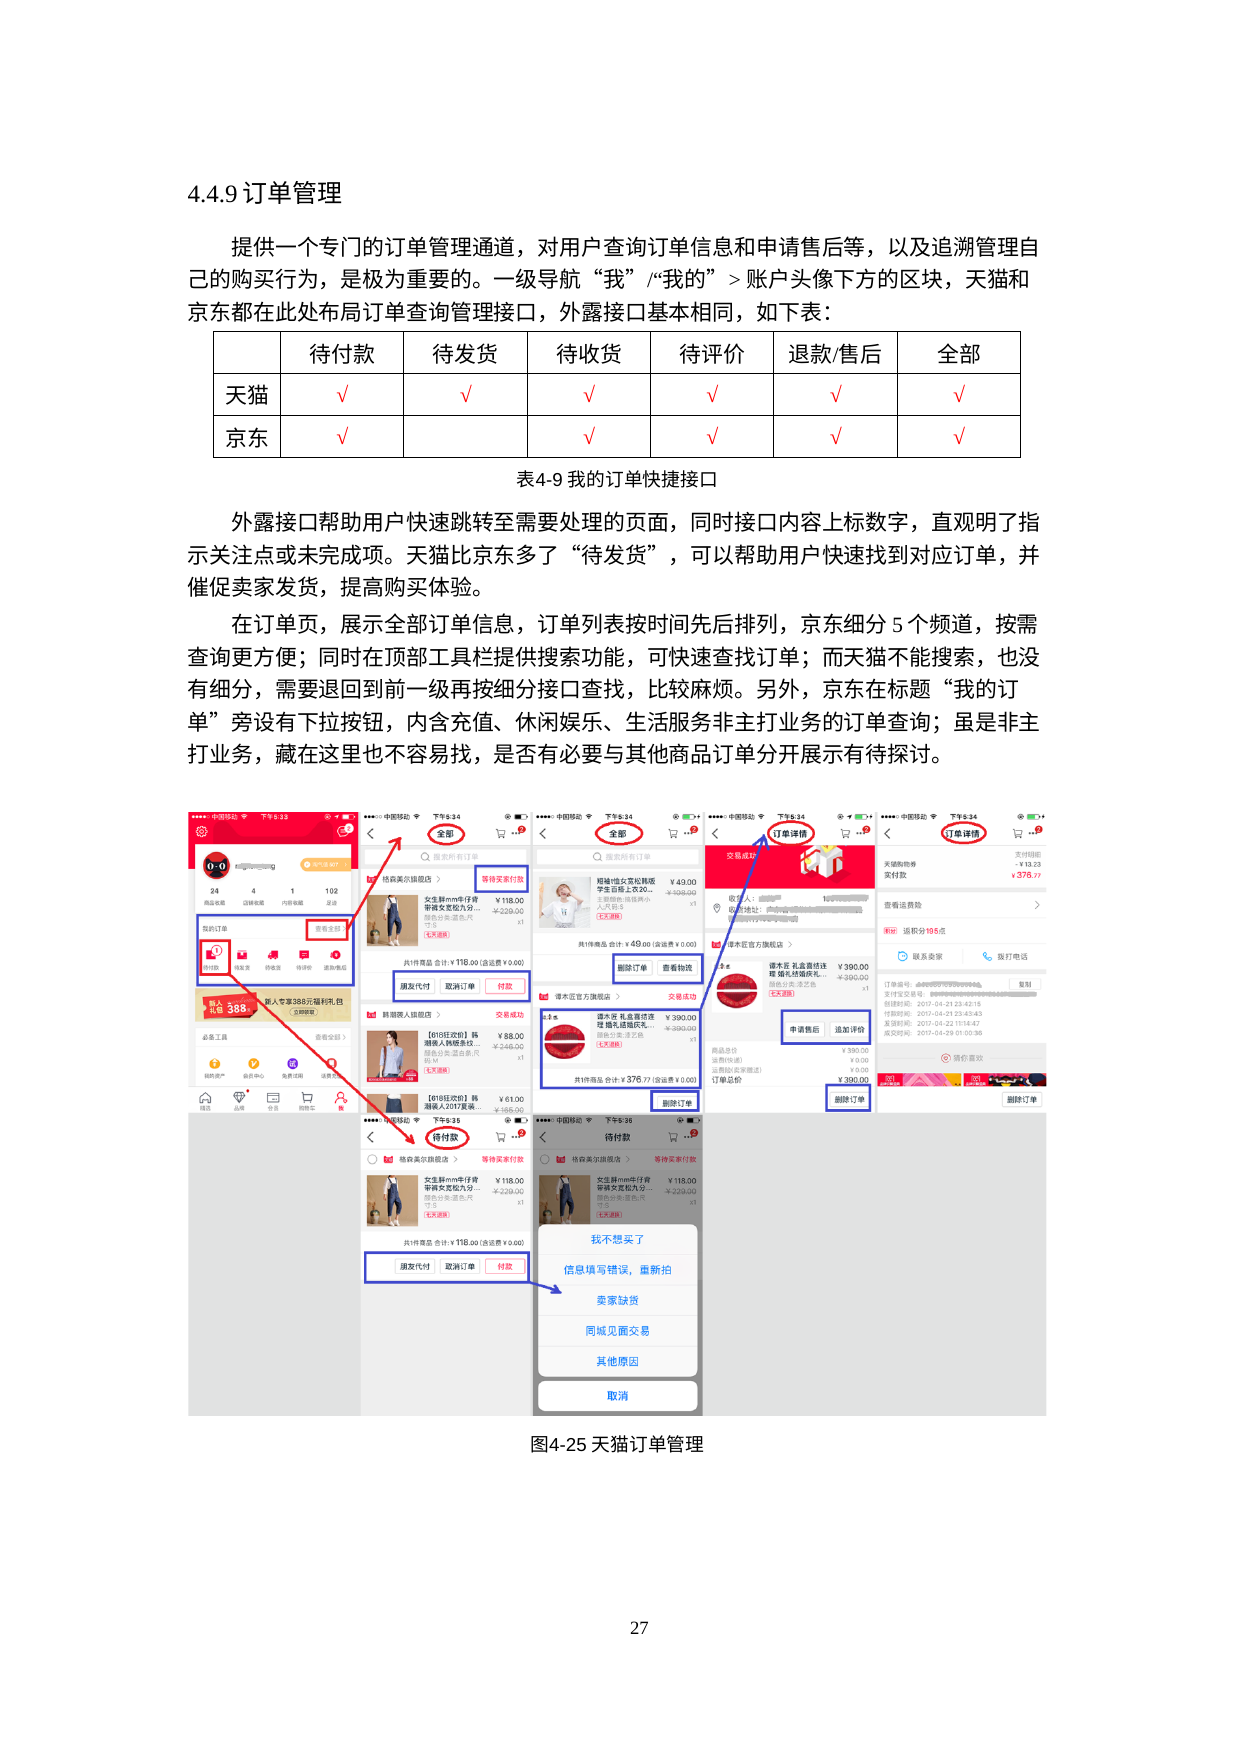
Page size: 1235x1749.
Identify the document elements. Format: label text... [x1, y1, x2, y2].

text 提供一个专门的订单管理通道，对用户查询订单信息和申请售后等，以及追溯管理自己的购买行为，是极为重要的。一级导航“我”/“我的”> 账户头像下方的区块，天猫和京东都在此处布局订单查询管理接口，外露接口基本相同，如下表： [187, 229, 1047, 327]
table_cell √ [774, 374, 897, 415]
table_header [214, 332, 280, 373]
picture [188, 812, 1047, 1416]
table_cell √ [528, 416, 650, 457]
table_cell √ [281, 416, 403, 457]
table_header 全部 [898, 332, 1020, 373]
table_header 待收货 [528, 332, 650, 373]
table_cell √ [898, 416, 1020, 457]
text 在订单页，展示全部订单信息，订单列表按时间先后排列，京东细分5个频道，按需查询更方便；同时在顶部工具栏提供搜索功能，可快速查找订单；而天猫不能搜索，也没有细分，需要退回到前一级再按细分接口查找，比较麻烦。另外，京东在标题“我的订单”旁设有下拉按钮，内含充值、休闲娱乐、生活服务非主打业务的订单查询；虽是非主打业务，藏在这里也不容易找，是否有必要与其他商品订单分开展示有待探讨。 [187, 607, 1047, 769]
table_cell √ [651, 416, 773, 457]
table_cell 京东 [214, 416, 280, 457]
table_header 退款/售后 [774, 332, 897, 373]
subtitle 4.4.9订单管理 [187, 159, 1047, 224]
table_cell √ [774, 416, 897, 457]
table_cell √ [651, 374, 773, 415]
table_cell 天猫 [214, 374, 280, 415]
table_cell √ [528, 374, 650, 415]
table_cell √ [281, 374, 403, 415]
text 表4-9 我的订单快捷接口 [187, 462, 1047, 494]
table_header 待付款 [281, 332, 403, 373]
table_cell √ [898, 374, 1020, 415]
text 外露接口帮助用户快速跳转至需要处理的页面，同时接口内容上标数字，直观明了指示关注点或未完成项。天猫比京东多了“待发货”，可以帮助用户快速找到对应订单，并催促卖家发货，提高购买体验。 [187, 505, 1047, 602]
table_cell [404, 416, 527, 457]
table_header 待评价 [651, 332, 773, 373]
table_header 待发货 [404, 332, 527, 373]
table_cell √ [404, 374, 527, 415]
